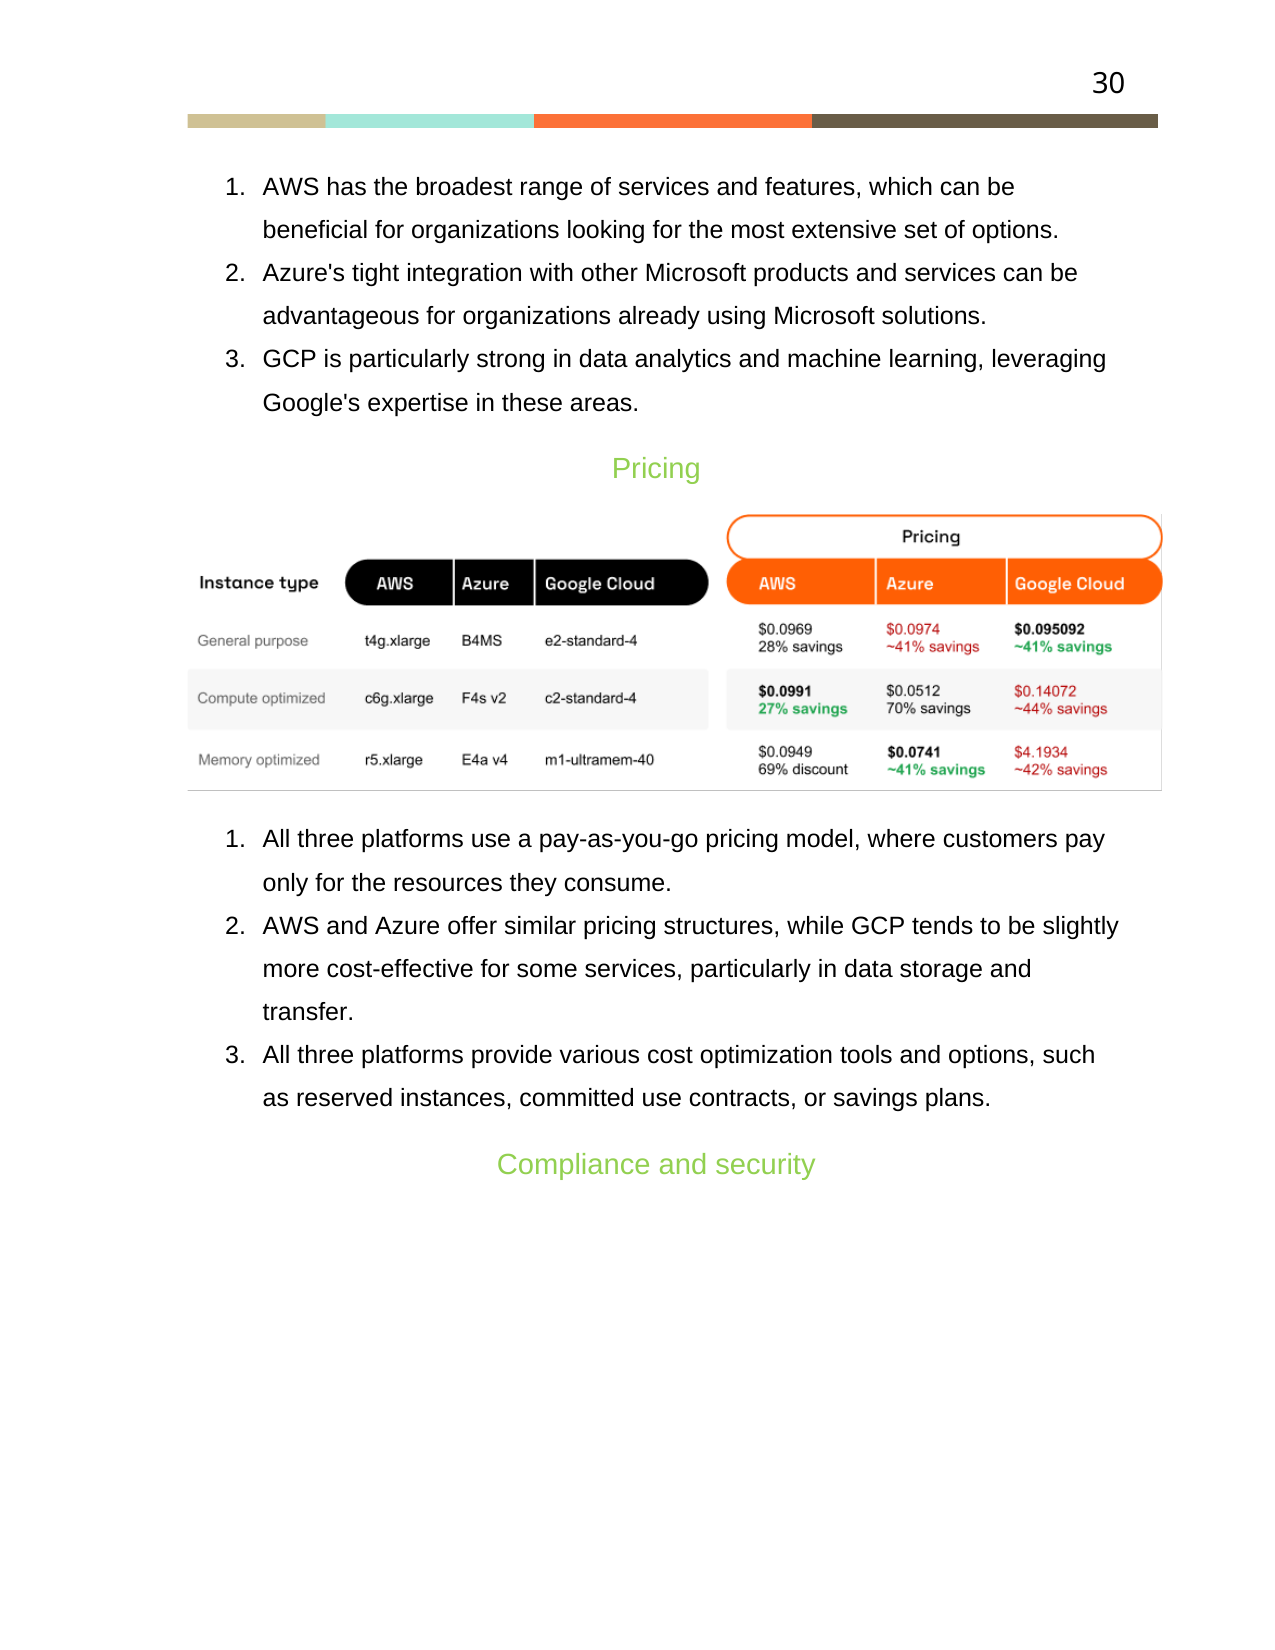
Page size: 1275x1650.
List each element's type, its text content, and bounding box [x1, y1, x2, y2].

subtitle Compliance and security [187, 1147, 1125, 1181]
list Azure's tight integration with other Microsoft products and services can be advantageous for organizations already using Microsoft solutions. [225, 258, 1125, 330]
subtitle Pricing [187, 452, 1125, 485]
list AWS and Azure offer similar pricing structures, while GCP tends to be slightly more cost-effective for some services, particularly in data storage and transfer. [225, 911, 1125, 1026]
list AWS has the broadest range of services and features, which can be beneficial for organizations looking for the most extensive set of options. [225, 172, 1125, 244]
list All three platforms provide various cost optimization tools and options, such as reserved instances, committed use contracts, or savings plans. [225, 1040, 1125, 1112]
picture [187, 514, 1163, 797]
picture [187, 114, 1158, 128]
list GCP is particularly strong in data analytics and machine learning, leveraging Google's expertise in these areas. [225, 344, 1125, 416]
list All three platforms use a pay-as-you-go pricing model, where customers pay only for the resources they consume. [225, 824, 1125, 896]
